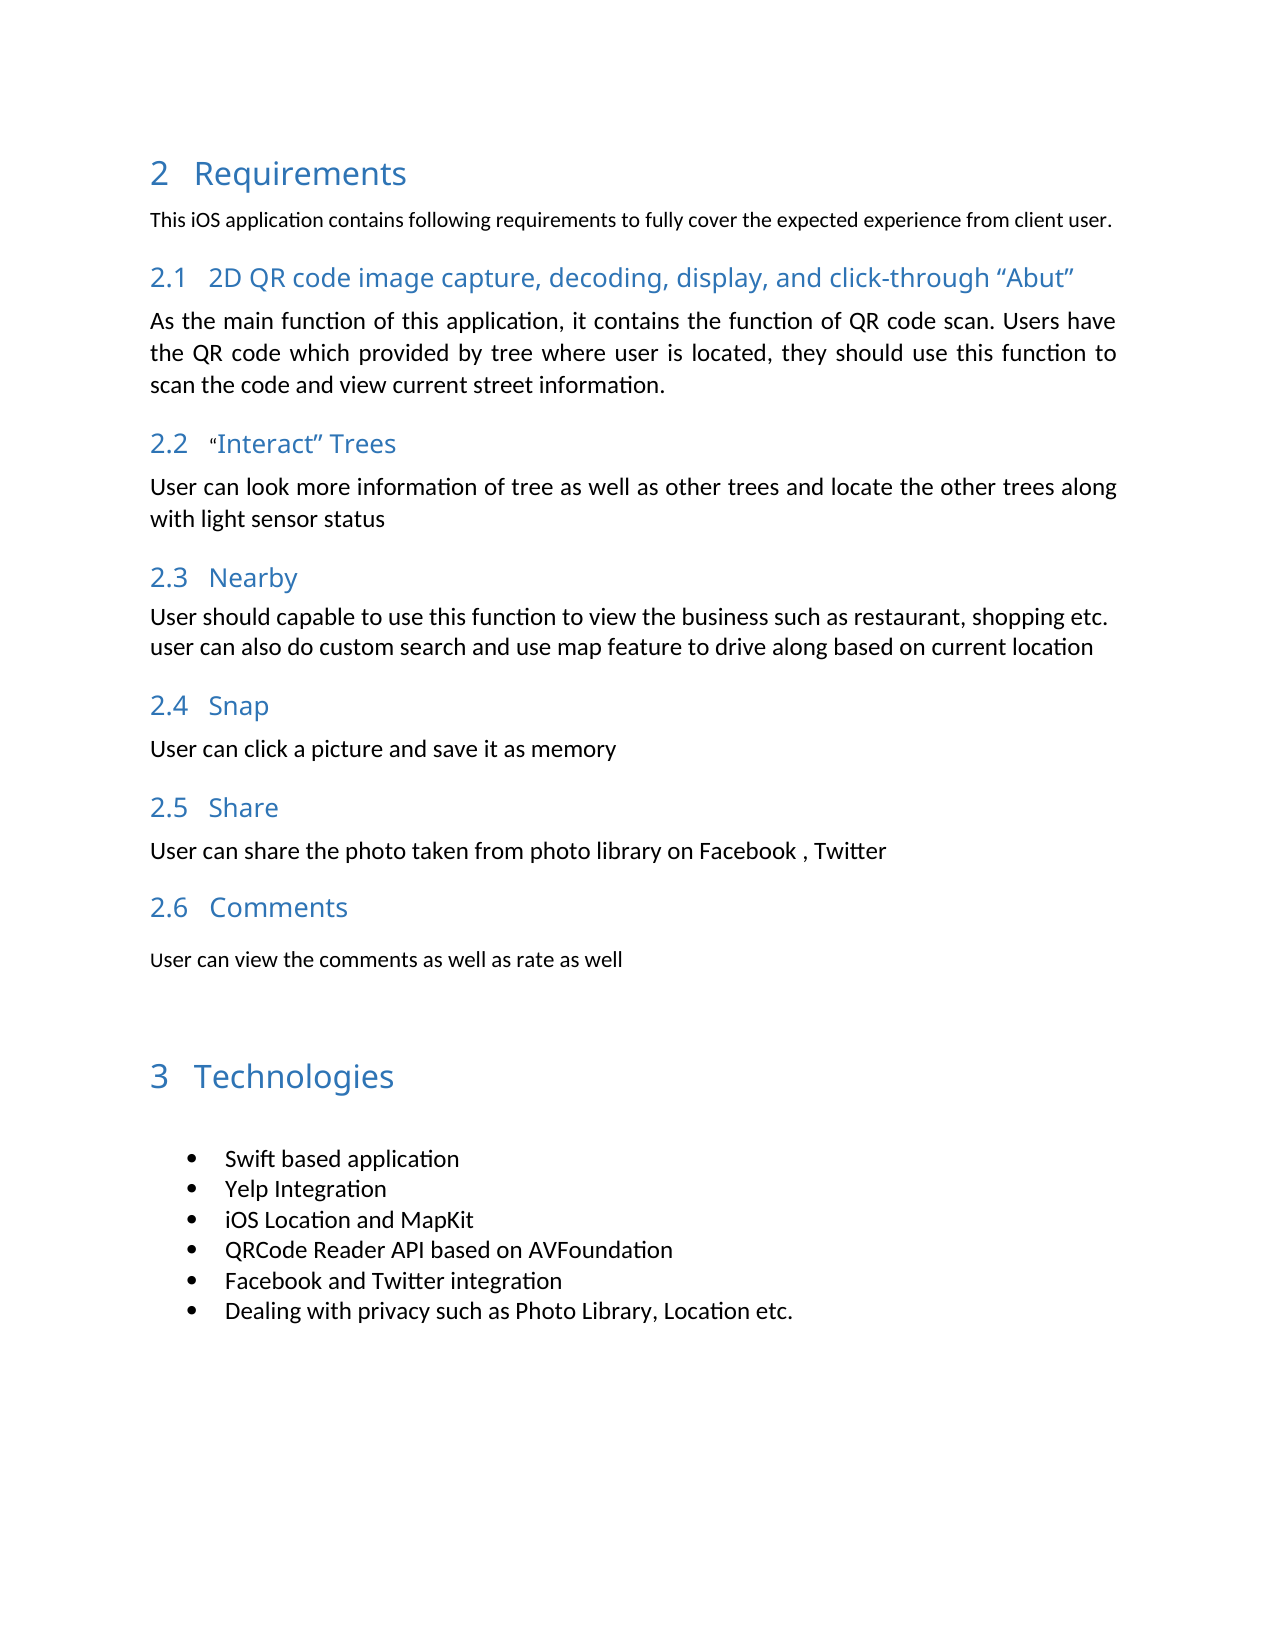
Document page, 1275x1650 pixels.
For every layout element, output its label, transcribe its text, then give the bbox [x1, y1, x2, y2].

text This iOS application contains following requirements to fully cover the expected experience from client user. [150, 207, 1125, 233]
text 2.5 Share [150, 788, 1125, 825]
text As the main function of this application, it contains the function of QR code scan. Users have the QR code which provided by tree where user is located, they should use this function to scan the code and view current street information. [150, 305, 1119, 399]
list Yelp Integration [187, 1173, 1125, 1204]
text 2.1 2D QR code image capture, decoding, display, and click-through “Abut” [150, 258, 1125, 295]
text User can click a picture and save it as memory [150, 733, 1119, 763]
text 3 Technologies [150, 1053, 1125, 1099]
text 2.4 Snap [150, 687, 1125, 724]
text User can look more information of tree as well as other trees and locate the other trees along with light sensor status [150, 471, 1119, 534]
text User can view the comments as well as rate as well [150, 951, 1125, 971]
text 2.3 Nearby [150, 559, 1125, 596]
text 2 Requirements [150, 150, 1125, 195]
text User can share the photo taken from photo library on Facebook , Twitter [150, 835, 1119, 866]
text 2.6 Comments [150, 888, 1125, 925]
list Dealing with privacy such as Photo Library, Location etc. [187, 1295, 1125, 1326]
list QRCode Reader API based on AVFoundation [187, 1234, 1125, 1265]
text 2.2 “Interact” Trees [150, 424, 1125, 461]
text User should capable to use this function to view the business such as restaurant, shopping etc. user can also do custom search and use map feature to drive along based on current location [150, 601, 1125, 662]
list Swift based application [187, 1143, 1125, 1173]
list Facebook and Twitter integration [187, 1265, 1125, 1295]
list iOS Location and MapKit [187, 1204, 1125, 1234]
